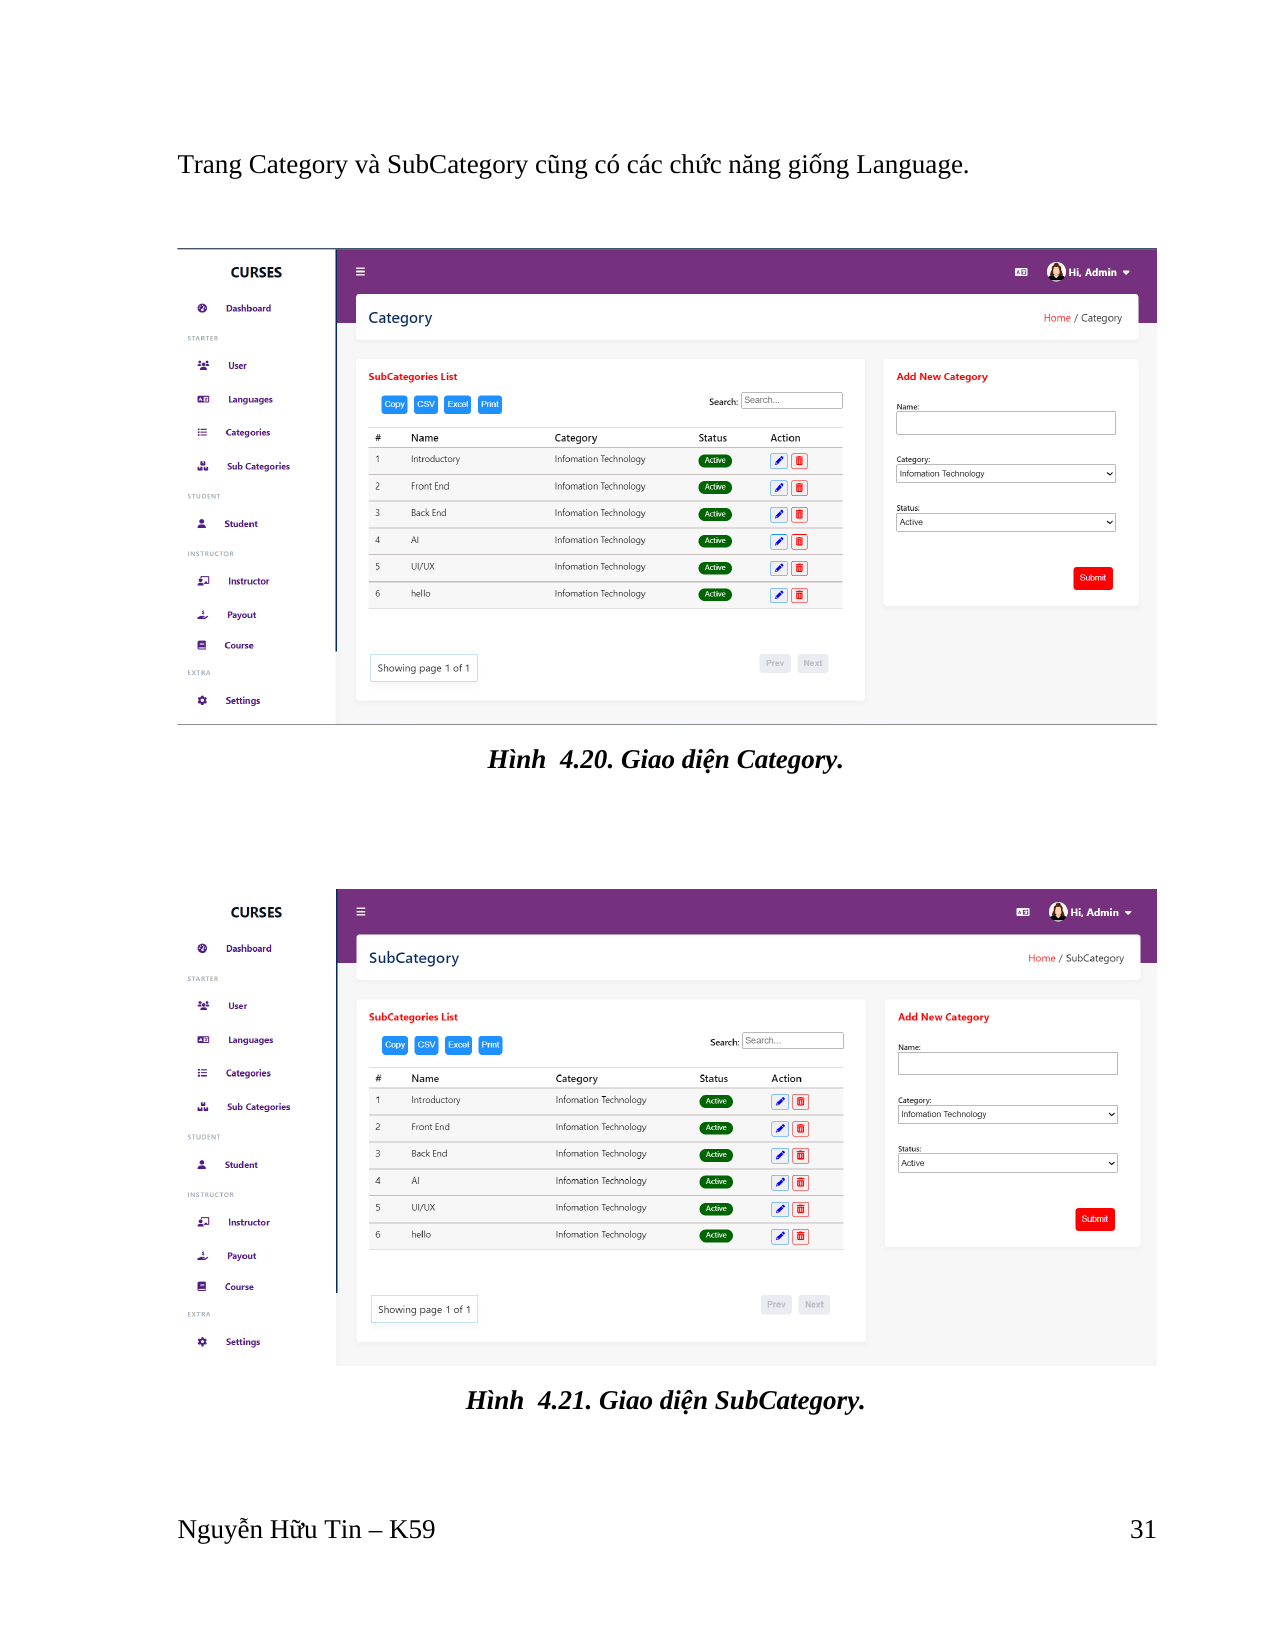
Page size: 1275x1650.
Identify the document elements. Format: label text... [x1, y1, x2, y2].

picture [177, 248, 1157, 725]
picture [177, 889, 1157, 1366]
text Trang Category và SubCategory cũng có các chức năng giống Language. [177, 148, 1157, 179]
